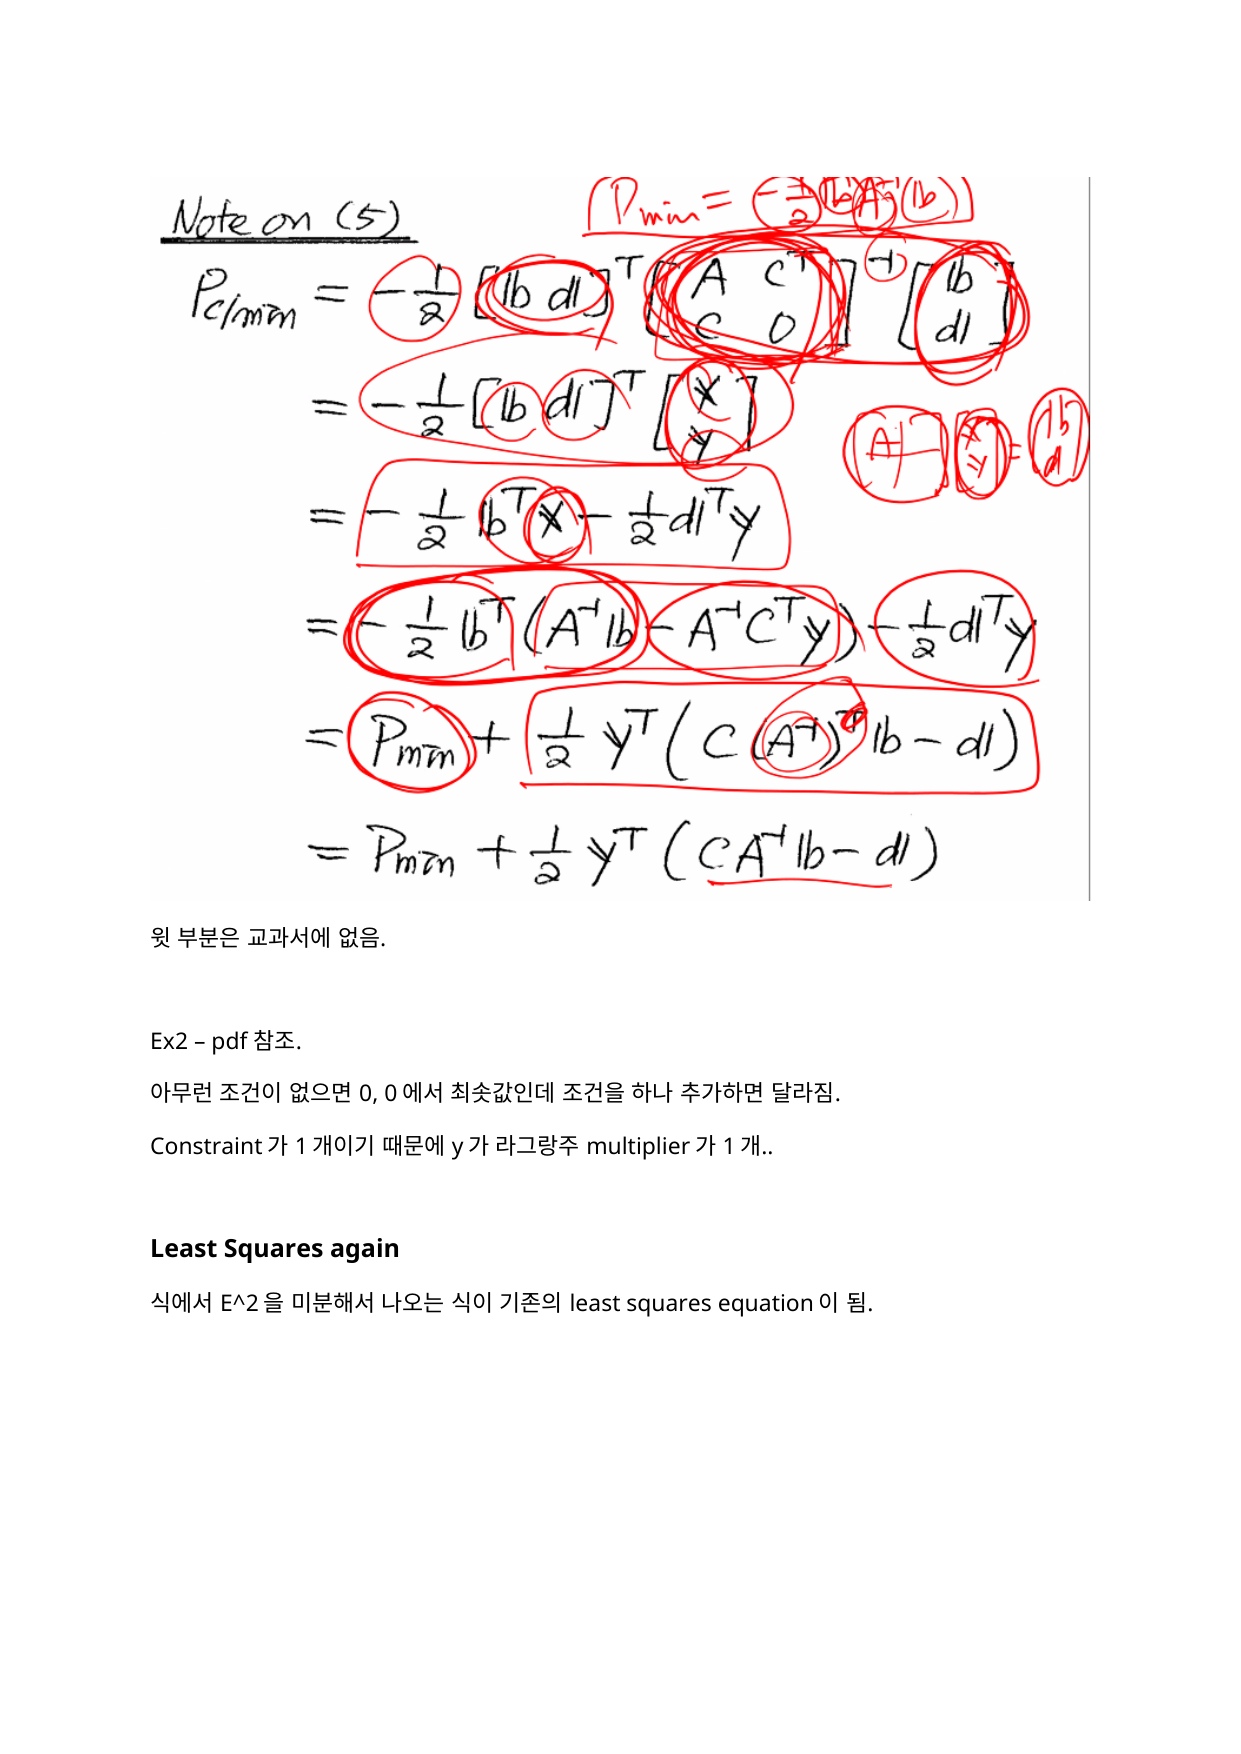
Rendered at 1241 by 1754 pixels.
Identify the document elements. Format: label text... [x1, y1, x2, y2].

text Least Squares again [150, 1231, 1090, 1265]
text 아무런 조건이 없으면 0, 0에서 최솟값인데 조건을 하나 추가하면 달라짐. [150, 1075, 1090, 1109]
text Ex2 – pdf 참조. [150, 1023, 1090, 1056]
text 식에서 E^2을 미분해서 나오는 식이 기존의 least squares equation이 됨. [150, 1284, 1090, 1318]
text Constraint가 1개이기 때문에 y가 라그랑주 multiplier가 1개.. [150, 1128, 1090, 1161]
text 윗 부분은 교과서에 없음. [150, 920, 1090, 953]
picture [150, 177, 1091, 901]
